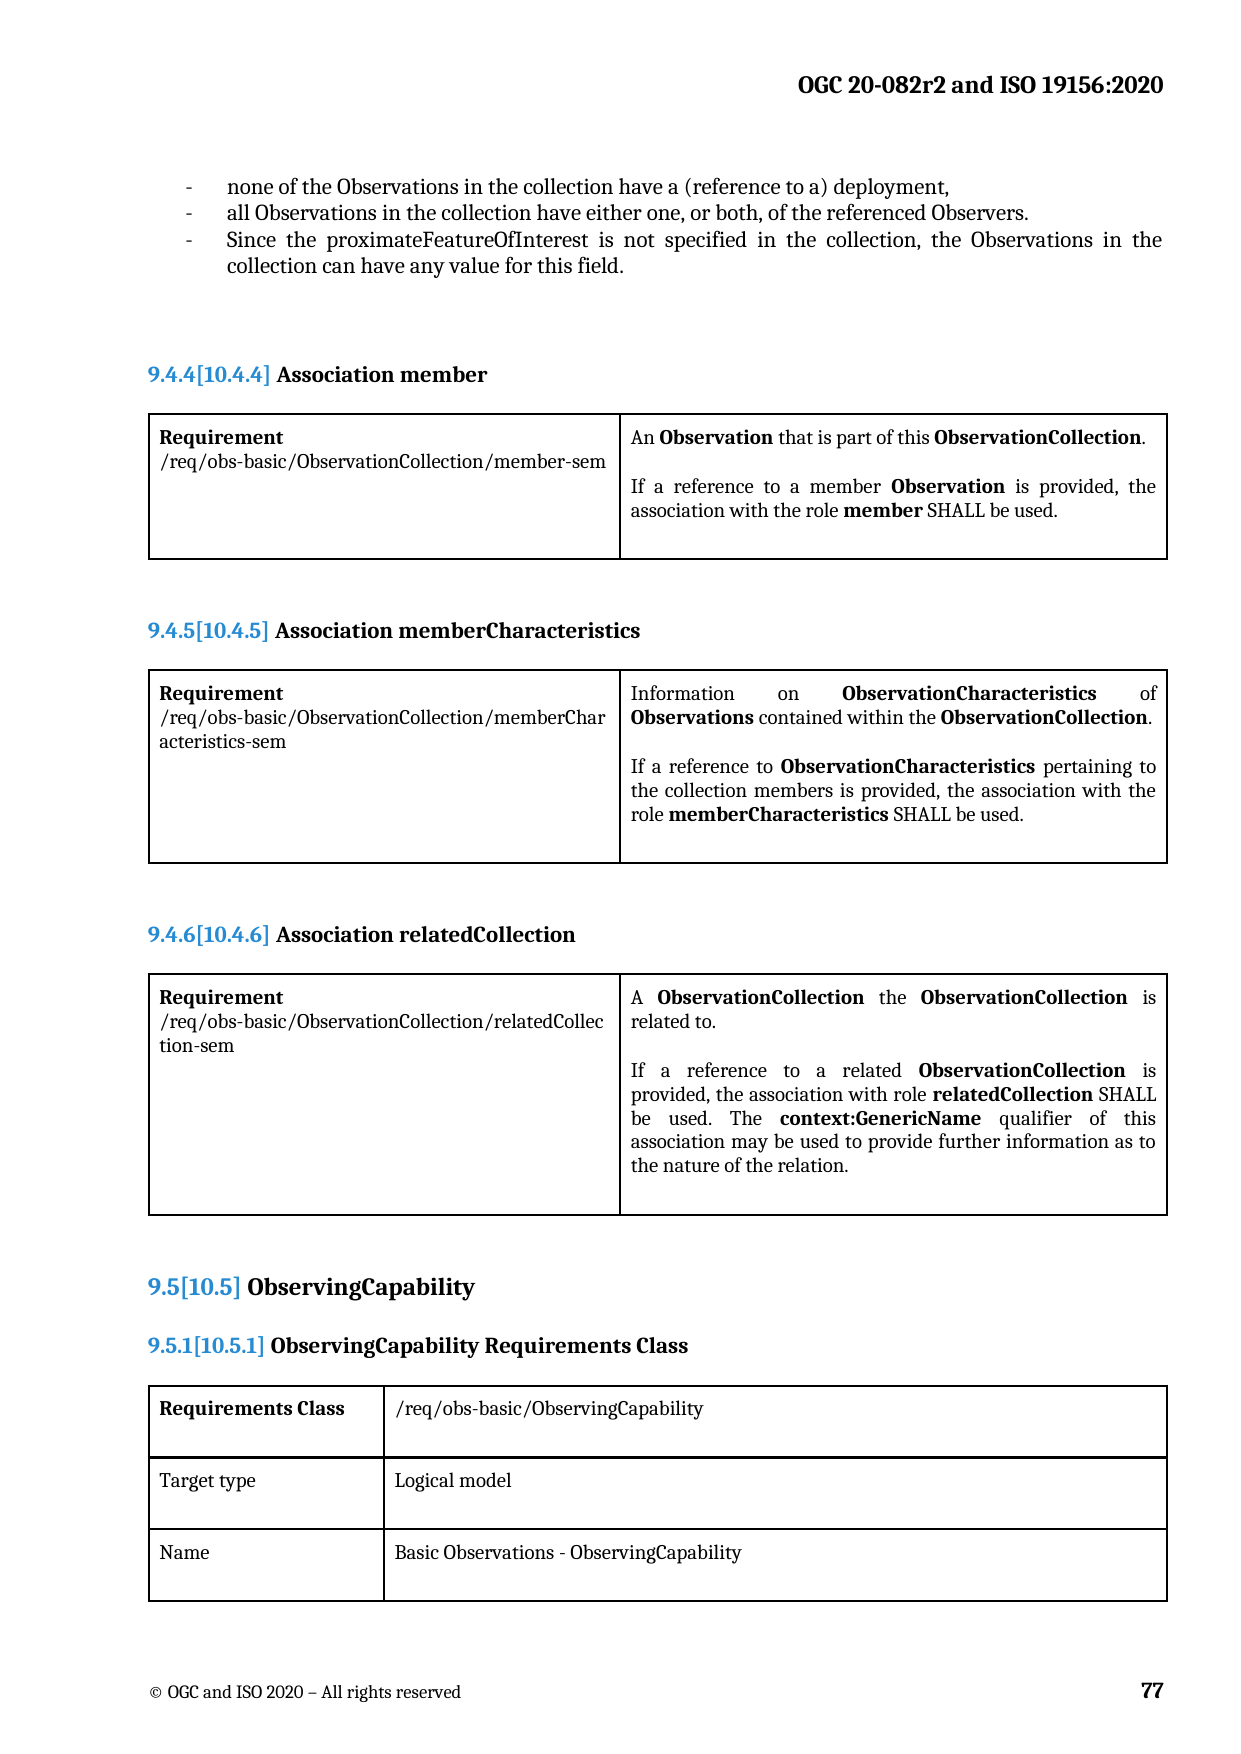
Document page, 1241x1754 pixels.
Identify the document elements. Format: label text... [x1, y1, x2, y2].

table_header Requirement /req/obs-basic/ObservationCollection/memberCharacteristics-sem [150, 671, 619, 862]
table_header Information on ObservationCharacteristics of Observations contained within the ObservationCollection. If a reference to ObservationCharacteristics pertaining to the collection members is provided, the association with the role memberCharacteristics SHALL be used. [621, 671, 1166, 862]
table_cell Target type [150, 1459, 383, 1528]
table_header Requirements Class [150, 1387, 383, 1456]
list all Observations in the collection have either one, or both, of the referenced Observers. [185, 200, 1163, 227]
table_header A ObservationCollection the ObservationCollection is related to. If a reference to a related ObservationCollection is provided, the association with role relatedCollection SHALL be used. The context:GenericName qualifier of this association may be used to provide further information as to the nature of the relation. [621, 975, 1166, 1213]
table_cell Basic Observations - ObservingCapability [385, 1530, 1166, 1600]
table_header Requirement /req/obs-basic/ObservationCollection/member-sem [150, 415, 619, 558]
table_header /req/obs-basic/ObservingCapability [385, 1387, 1166, 1456]
subtitle ObservingCapability [148, 1273, 1163, 1302]
list Since the proximateFeatureOfInterest is not specified in the collection, the Observations in the collection can have any value for this field. [185, 227, 1163, 279]
table_header Requirement /req/obs-basic/ObservationCollection/relatedCollection-sem [150, 975, 619, 1213]
table_cell Name [150, 1530, 383, 1600]
subtitle Association relatedCollection [148, 921, 1163, 948]
list none of the Observations in the collection have a (reference to a) deployment, [185, 174, 1163, 200]
subtitle Association memberCharacteristics [148, 618, 1163, 644]
table_header An Observation that is part of this ObservationCollection. If a reference to a member Observation is provided, the association with the role member SHALL be used. [621, 415, 1166, 558]
table_cell Logical model [385, 1459, 1166, 1528]
subtitle Association member [148, 362, 1163, 388]
subtitle ObservingCapability Requirements Class [148, 1333, 1163, 1359]
